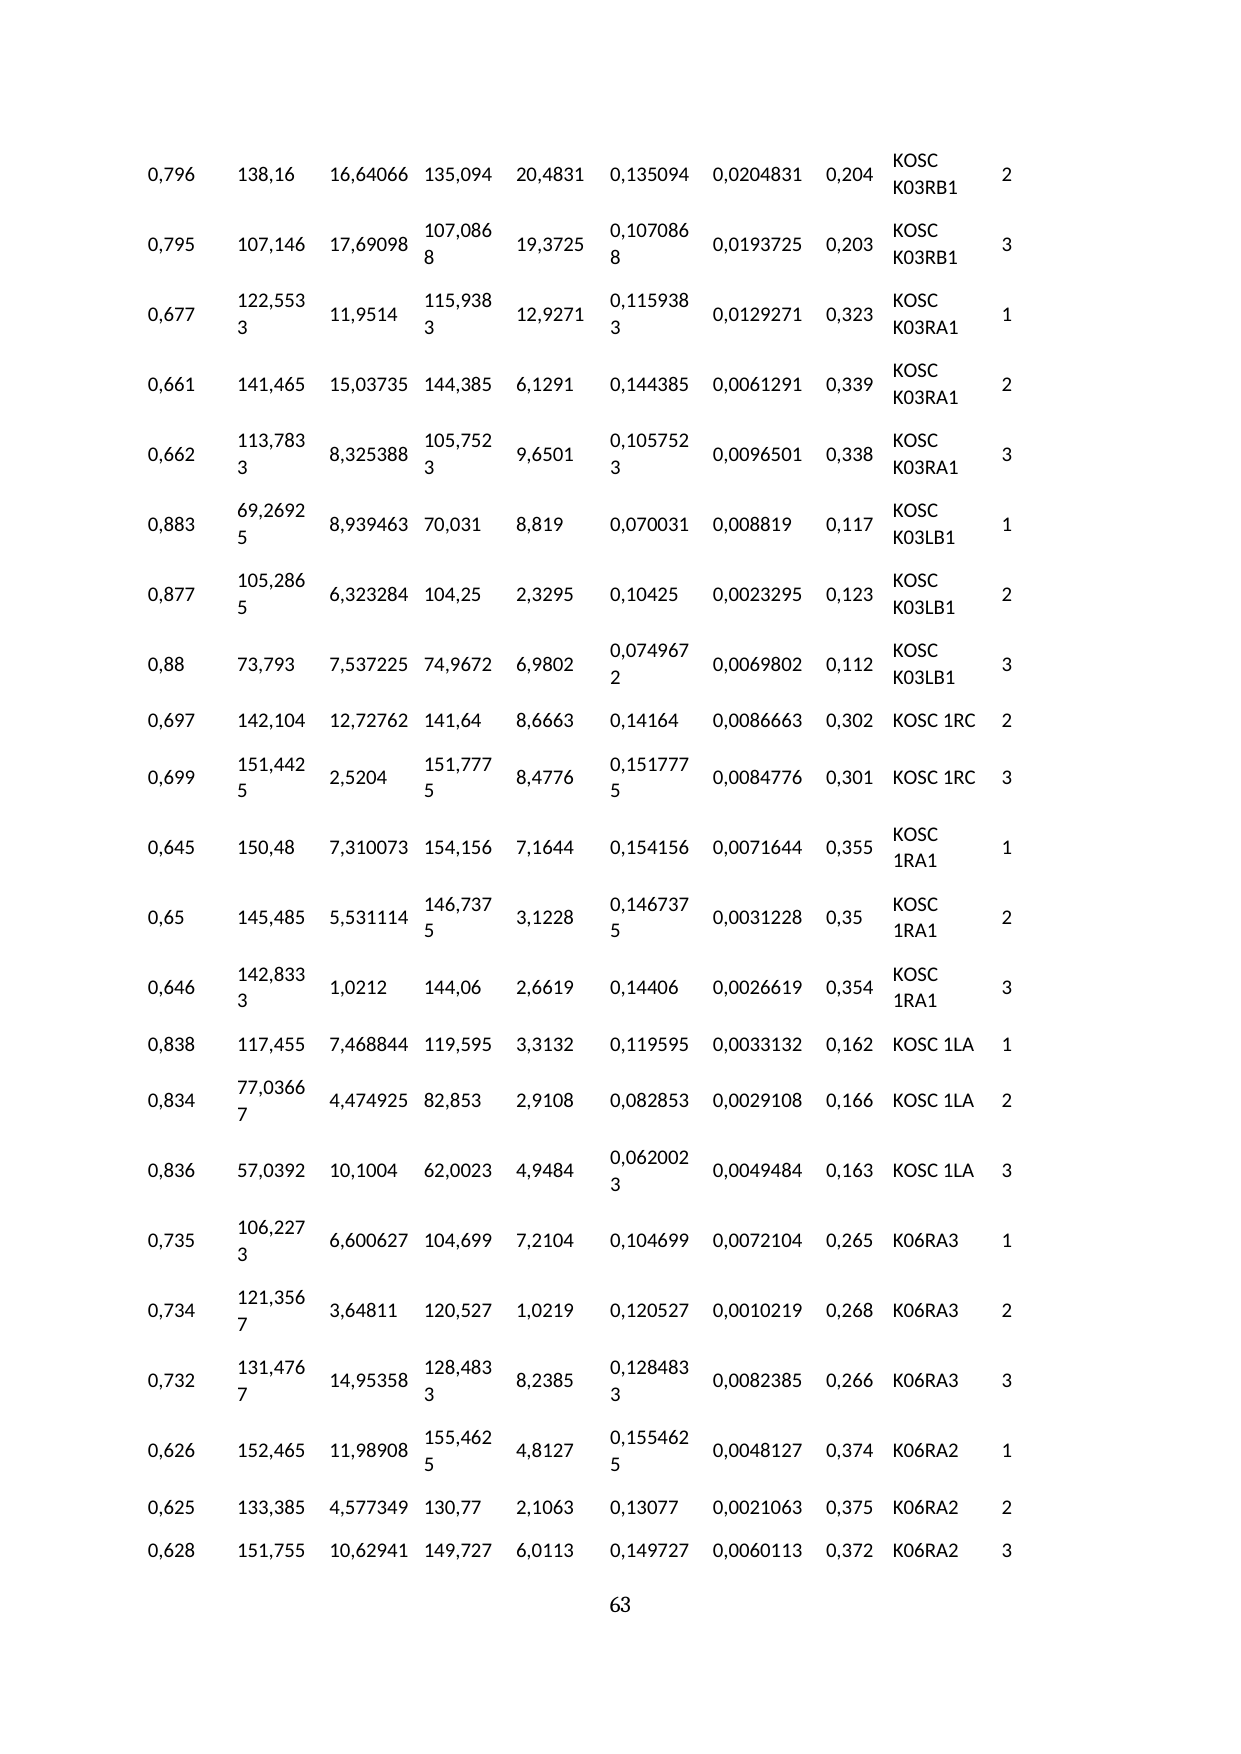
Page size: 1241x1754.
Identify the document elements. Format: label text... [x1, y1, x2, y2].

table_cell 151,7775 [416, 751, 508, 821]
table_cell 0,645 [140, 821, 229, 891]
table_cell 7,468844 [322, 1031, 416, 1074]
table_cell 106,2273 [230, 1214, 322, 1284]
table_cell 0,301 [819, 751, 885, 821]
table_cell 0,162 [819, 1031, 885, 1074]
table_cell 0,112 [819, 638, 885, 708]
table_cell 152,465 [230, 1424, 322, 1494]
table_cell 0,834 [140, 1074, 229, 1144]
table_cell 0,628 [140, 1538, 229, 1581]
table_cell 117,455 [230, 1031, 322, 1074]
table_cell 1,0212 [322, 961, 416, 1031]
table_cell 12,9271 [509, 288, 603, 358]
table_cell 0,0033132 [705, 1031, 818, 1074]
table_cell 4,474925 [322, 1074, 416, 1144]
table_cell 8,2385 [509, 1354, 603, 1424]
table_cell 0,1070868 [603, 218, 705, 288]
table_cell 2 [994, 568, 1085, 638]
table_cell 0,008819 [705, 498, 818, 568]
table_cell 0,166 [819, 1074, 885, 1144]
table_cell 0,163 [819, 1144, 885, 1214]
table_cell 0,14406 [603, 961, 705, 1031]
table_cell 107,146 [230, 218, 322, 288]
table_cell 7,310073 [322, 821, 416, 891]
table_cell 0,104699 [603, 1214, 705, 1284]
table_cell 0,1554625 [603, 1424, 705, 1494]
table_cell 6,600627 [322, 1214, 416, 1284]
table_cell 0,1284833 [603, 1354, 705, 1424]
table_cell KOSC K03RA1 [885, 288, 994, 358]
table_cell 0,135094 [603, 148, 705, 218]
table_cell 0,0048127 [705, 1424, 818, 1494]
table_cell 0,1497275 [603, 1538, 705, 1581]
table_cell 0,0060113 [705, 1538, 818, 1581]
table_cell 0,374 [819, 1424, 885, 1494]
table_cell 8,939463 [322, 498, 416, 568]
table_cell 57,0392 [230, 1144, 322, 1214]
table_cell 3 [994, 1538, 1085, 1581]
table_cell 3 [994, 218, 1085, 288]
table_cell 2,5204 [322, 751, 416, 821]
table_cell 0,0021063 [705, 1494, 818, 1538]
table_cell 10,1004 [322, 1144, 416, 1214]
table_cell 0,0061291 [705, 358, 818, 428]
table_cell KOSC K03LB1 [885, 568, 994, 638]
table_cell 141,64 [416, 708, 508, 751]
table_cell 0,154156 [603, 821, 705, 891]
table_cell 0,838 [140, 1031, 229, 1074]
table_cell 0,836 [140, 1144, 229, 1214]
table_cell 135,094 [416, 148, 508, 218]
table_cell 5,531114 [322, 891, 416, 961]
table_cell 142,104 [230, 708, 322, 751]
table_cell 7,1644 [509, 821, 603, 891]
table_cell 0,735 [140, 1214, 229, 1284]
table_cell 73,793 [230, 638, 322, 708]
table_cell 120,527 [416, 1284, 508, 1354]
table_cell 115,9383 [416, 288, 508, 358]
table_cell 0,0026619 [705, 961, 818, 1031]
table_cell 2 [994, 1074, 1085, 1144]
table_cell 0,35 [819, 891, 885, 961]
table_cell 0,662 [140, 428, 229, 498]
table_cell K06RA3 [885, 1284, 994, 1354]
table_cell K06RA2 [885, 1424, 994, 1494]
table_cell 0,0084776 [705, 751, 818, 821]
table_cell 0,795 [140, 218, 229, 288]
table_cell 0,0071644 [705, 821, 818, 891]
table_cell 9,6501 [509, 428, 603, 498]
table_cell 4,9484 [509, 1144, 603, 1214]
table_cell KOSC 1RA1 [885, 821, 994, 891]
table_cell 1 [994, 1424, 1085, 1494]
table_cell 8,819 [509, 498, 603, 568]
table_cell 1 [994, 288, 1085, 358]
table_cell 0,0096501 [705, 428, 818, 498]
table_cell KOSC K03RA1 [885, 358, 994, 428]
table_cell KOSC K03LB1 [885, 498, 994, 568]
table_cell 69,26925 [230, 498, 322, 568]
table_cell 8,4776 [509, 751, 603, 821]
table_cell 2 [994, 708, 1085, 751]
table_cell 104,25 [416, 568, 508, 638]
table_cell 149,7275 [416, 1538, 508, 1581]
table_cell 0,123 [819, 568, 885, 638]
table_cell 0,0082385 [705, 1354, 818, 1424]
table_cell 11,9514 [322, 288, 416, 358]
table_cell 19,3725 [509, 218, 603, 288]
table_cell 151,4425 [230, 751, 322, 821]
table_cell 0,883 [140, 498, 229, 568]
table_cell KOSC 1RC [885, 708, 994, 751]
table_cell 0,88 [140, 638, 229, 708]
table_cell 82,853 [416, 1074, 508, 1144]
table_cell 0,13077 [603, 1494, 705, 1538]
table_cell 17,69098 [322, 218, 416, 288]
table_cell 0,0086663 [705, 708, 818, 751]
table_cell KOSC K03RB1 [885, 218, 994, 288]
table_cell 0,204 [819, 148, 885, 218]
table_cell 0,1057523 [603, 428, 705, 498]
table_cell KOSC 1RA1 [885, 961, 994, 1031]
table_cell 0,302 [819, 708, 885, 751]
table_cell 142,8333 [230, 961, 322, 1031]
table_cell K06RA2 [885, 1494, 994, 1538]
table_cell 3,1228 [509, 891, 603, 961]
table_cell 11,98908 [322, 1424, 416, 1494]
table_cell 0,323 [819, 288, 885, 358]
table_cell 14,95358 [322, 1354, 416, 1424]
table_cell 15,03735 [322, 358, 416, 428]
table_cell 0,1467375 [603, 891, 705, 961]
table_cell 0,0129271 [705, 288, 818, 358]
table_cell 141,465 [230, 358, 322, 428]
table_cell 0,0193725 [705, 218, 818, 288]
table_cell 0,144385 [603, 358, 705, 428]
table_cell 122,5533 [230, 288, 322, 358]
table_cell 2,9108 [509, 1074, 603, 1144]
table_cell 0,796 [140, 148, 229, 218]
table_cell 2 [994, 891, 1085, 961]
table_cell 3 [994, 1144, 1085, 1214]
table_cell KOSC 1LA [885, 1074, 994, 1144]
table_cell 2 [994, 1494, 1085, 1538]
table_cell 0,626 [140, 1424, 229, 1494]
table_cell 0,120527 [603, 1284, 705, 1354]
table_cell 3 [994, 638, 1085, 708]
table_cell 7,2104 [509, 1214, 603, 1284]
table_cell 6,323284 [322, 568, 416, 638]
table_cell 155,4625 [416, 1424, 508, 1494]
table_cell 0,117 [819, 498, 885, 568]
table_cell K06RA3 [885, 1214, 994, 1284]
table_cell 0,734 [140, 1284, 229, 1354]
table_cell 3 [994, 751, 1085, 821]
table_cell KOSC 1RA1 [885, 891, 994, 961]
table_cell 0,877 [140, 568, 229, 638]
table_cell 0,339 [819, 358, 885, 428]
table_cell 1 [994, 821, 1085, 891]
table_cell 0,203 [819, 218, 885, 288]
table_cell 144,385 [416, 358, 508, 428]
table_cell 3 [994, 1354, 1085, 1424]
table_cell KOSC K03RA1 [885, 428, 994, 498]
table_cell 6,9802 [509, 638, 603, 708]
table_cell 154,156 [416, 821, 508, 891]
table_cell 0,372 [819, 1538, 885, 1581]
table_cell 0,625 [140, 1494, 229, 1538]
table_cell 131,4767 [230, 1354, 322, 1424]
table_cell 0,0023295 [705, 568, 818, 638]
table_cell 0,355 [819, 821, 885, 891]
table_cell 0,65 [140, 891, 229, 961]
table_cell 0,1517775 [603, 751, 705, 821]
table_cell 3 [994, 961, 1085, 1031]
table_cell 0,699 [140, 751, 229, 821]
table_cell 104,699 [416, 1214, 508, 1284]
table_cell 130,77 [416, 1494, 508, 1538]
table_cell 0,0204831 [705, 148, 818, 218]
table_cell K06RA3 [885, 1354, 994, 1424]
table_cell 2,1063 [509, 1494, 603, 1538]
table_cell 10,62941 [322, 1538, 416, 1581]
table_cell 0,0029108 [705, 1074, 818, 1144]
table_cell 0,732 [140, 1354, 229, 1424]
table_cell KOSC 1RC [885, 751, 994, 821]
table_cell 0,266 [819, 1354, 885, 1424]
table_cell 12,72762 [322, 708, 416, 751]
table_cell 0,14164 [603, 708, 705, 751]
table_cell 133,385 [230, 1494, 322, 1538]
table_cell 0,677 [140, 288, 229, 358]
table_cell 77,03667 [230, 1074, 322, 1144]
table_cell 0,0069802 [705, 638, 818, 708]
table_cell 2,3295 [509, 568, 603, 638]
table_cell 0,0010219 [705, 1284, 818, 1354]
table_cell KOSC K03RB1 [885, 148, 994, 218]
table_cell 7,537225 [322, 638, 416, 708]
table_cell 0,661 [140, 358, 229, 428]
table_cell 1 [994, 498, 1085, 568]
table_cell 4,577349 [322, 1494, 416, 1538]
table_cell 2,6619 [509, 961, 603, 1031]
table_cell 0,082853 [603, 1074, 705, 1144]
table_cell 128,4833 [416, 1354, 508, 1424]
table_cell 107,0868 [416, 218, 508, 288]
table_cell 144,06 [416, 961, 508, 1031]
table_cell 150,48 [230, 821, 322, 891]
table_cell 151,755 [230, 1538, 322, 1581]
table_cell 0,697 [140, 708, 229, 751]
table_cell 1,0219 [509, 1284, 603, 1354]
table_cell 8,6663 [509, 708, 603, 751]
table_cell 0,0620023 [603, 1144, 705, 1214]
table_cell KOSC 1LA [885, 1031, 994, 1074]
table_cell 4,8127 [509, 1424, 603, 1494]
table_cell 1 [994, 1031, 1085, 1074]
table_cell 3 [994, 428, 1085, 498]
table_cell 8,325388 [322, 428, 416, 498]
table_cell 74,9672 [416, 638, 508, 708]
table_cell 0,354 [819, 961, 885, 1031]
table_cell 0,375 [819, 1494, 885, 1538]
table_cell 145,485 [230, 891, 322, 961]
table_cell 1 [994, 1214, 1085, 1284]
table_cell 0,268 [819, 1284, 885, 1354]
table_cell 0,646 [140, 961, 229, 1031]
table_cell 0,119595 [603, 1031, 705, 1074]
table_cell 138,16 [230, 148, 322, 218]
table_cell 2 [994, 358, 1085, 428]
table_cell 105,2865 [230, 568, 322, 638]
table_cell KOSC 1LA [885, 1144, 994, 1214]
table_cell 0,0072104 [705, 1214, 818, 1284]
table_cell 2 [994, 148, 1085, 218]
table_cell 0,265 [819, 1214, 885, 1284]
table_cell 70,031 [416, 498, 508, 568]
table_cell 3,3132 [509, 1031, 603, 1074]
table_cell K06RA2 [885, 1538, 994, 1581]
table_cell 0,338 [819, 428, 885, 498]
table_cell 105,7523 [416, 428, 508, 498]
table_cell 0,0749672 [603, 638, 705, 708]
table_cell 119,595 [416, 1031, 508, 1074]
table_cell 2 [994, 1284, 1085, 1354]
table_cell 0,10425 [603, 568, 705, 638]
table_cell 0,070031 [603, 498, 705, 568]
table_cell 113,7833 [230, 428, 322, 498]
table_cell 0,1159383 [603, 288, 705, 358]
table_cell 6,1291 [509, 358, 603, 428]
table_cell 0,0049484 [705, 1144, 818, 1214]
table_cell 62,0023 [416, 1144, 508, 1214]
table_cell 0,0031228 [705, 891, 818, 961]
table_cell 3,64811 [322, 1284, 416, 1354]
table_cell 20,4831 [509, 148, 603, 218]
table_cell KOSC K03LB1 [885, 638, 994, 708]
table_cell 121,3567 [230, 1284, 322, 1354]
table_cell 6,0113 [509, 1538, 603, 1581]
table_cell 146,7375 [416, 891, 508, 961]
table_cell 16,64066 [322, 148, 416, 218]
